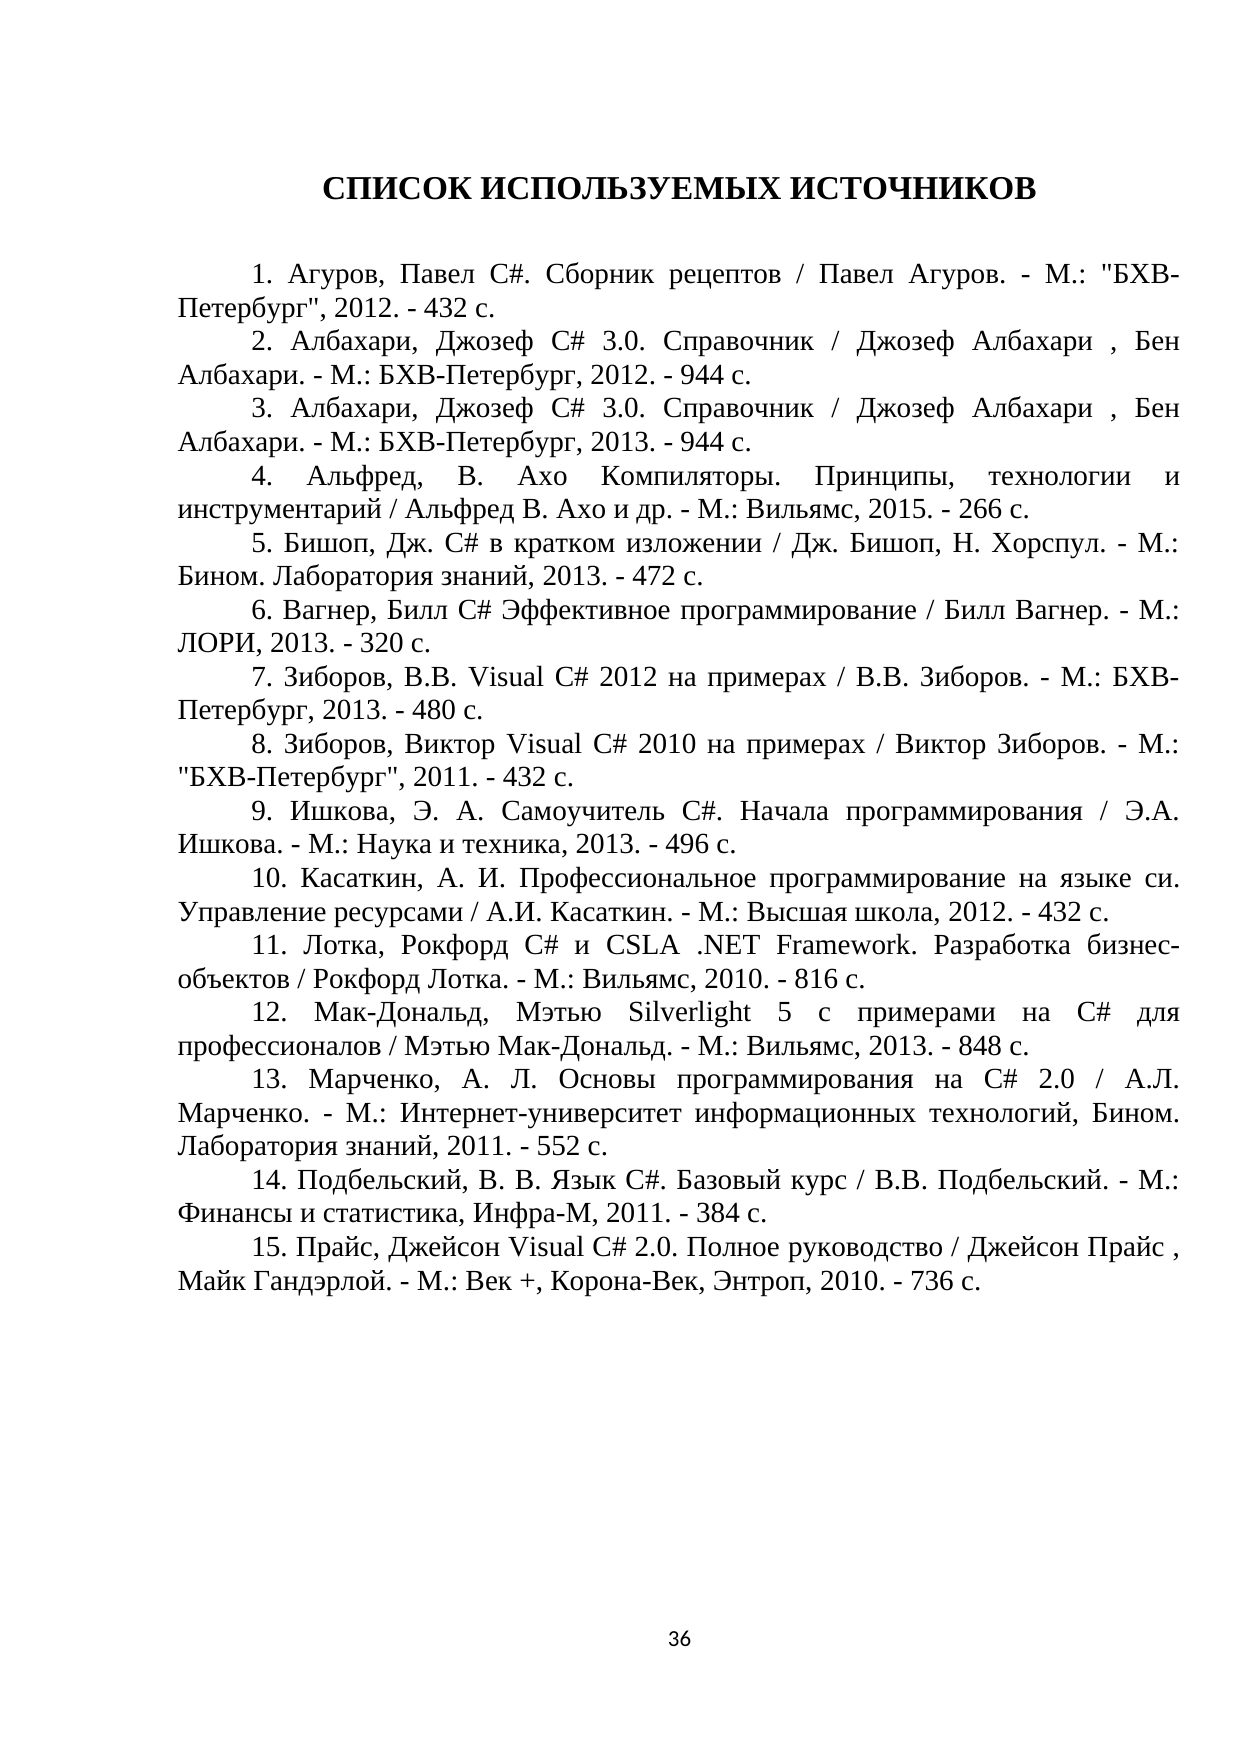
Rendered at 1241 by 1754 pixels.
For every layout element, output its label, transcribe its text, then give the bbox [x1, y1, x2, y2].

text 14. Подбельский, В. В. Язык С#. Базовый курс / В.В. Подбельский. - М.: Финансы и статистика, Инфра-М, 2011. - 384 c. [177, 1162, 1181, 1229]
text 3. Албахари, Джозеф C# 3.0. Справочник / Джозеф Албахари , Бен Албахари. - М.: БХВ-Петербург, 2013. - 944 c. [177, 391, 1181, 458]
text 6. Вагнер, Билл С# Эффективное программирование / Билл Вагнер. - М.: ЛОРИ, 2013. - 320 c. [177, 592, 1181, 659]
text 12. Мак-Дональд, Мэтью Silverlight 5 с примерами на C# для профессионалов / Мэтью Мак-Дональд. - М.: Вильямс, 2013. - 848 c. [177, 994, 1181, 1061]
text 2. Албахари, Джозеф C# 3.0. Справочник / Джозеф Албахари , Бен Албахари. - М.: БХВ-Петербург, 2012. - 944 c. [177, 323, 1181, 391]
text 10. Касаткин, А. И. Профессиональное программирование на языке си. Управление ресурсами / А.И. Касаткин. - М.: Высшая школа, 2012. - 432 c. [177, 860, 1181, 927]
text 15. Прайс, Джейсон Visual C# 2.0. Полное руководство / Джейсон Прайс , Майк Гандэрлой. - М.: Век +, Корона-Век, Энтроп, 2010. - 736 c. [177, 1229, 1181, 1296]
text 4. Альфред, В. Ахо Компиляторы. Принципы, технологии и инструментарий / Альфред В. Ахо и др. - М.: Вильямс, 2015. - 266 c. [177, 458, 1181, 525]
text 11. Лотка, Рокфорд C# и CSLA .NET Framework. Разработка бизнес-объектов / Рокфорд Лотка. - М.: Вильямс, 2010. - 816 c. [177, 927, 1181, 994]
text Список используемых источников [177, 168, 1181, 206]
text 5. Бишоп, Дж. C# в кратком изложении / Дж. Бишоп, Н. Хорспул. - М.: Бином. Лаборатория знаний, 2013. - 472 c. [177, 525, 1181, 592]
text 9. Ишкова, Э. А. Самоучитель С#. Начала программирования / Э.А. Ишкова. - М.: Наука и техника, 2013. - 496 c. [177, 793, 1181, 860]
text 8. Зиборов, Виктор Visual C# 2010 на примерах / Виктор Зиборов. - М.: "БХВ-Петербург", 2011. - 432 c. [177, 726, 1181, 793]
text 13. Марченко, А. Л. Основы программирования на С# 2.0 / А.Л. Марченко. - М.: Интернет-университет информационных технологий, Бином. Лаборатория знаний, 2011. - 552 c. [177, 1061, 1181, 1162]
text 7. Зиборов, В.В. Visual C# 2012 на примерах / В.В. Зиборов. - М.: БХВ-Петербург, 2013. - 480 c. [177, 659, 1181, 726]
text 1. Агуров, Павел C#. Сборник рецептов / Павел Агуров. - М.: "БХВ-Петербург", 2012. - 432 c. [177, 256, 1181, 323]
